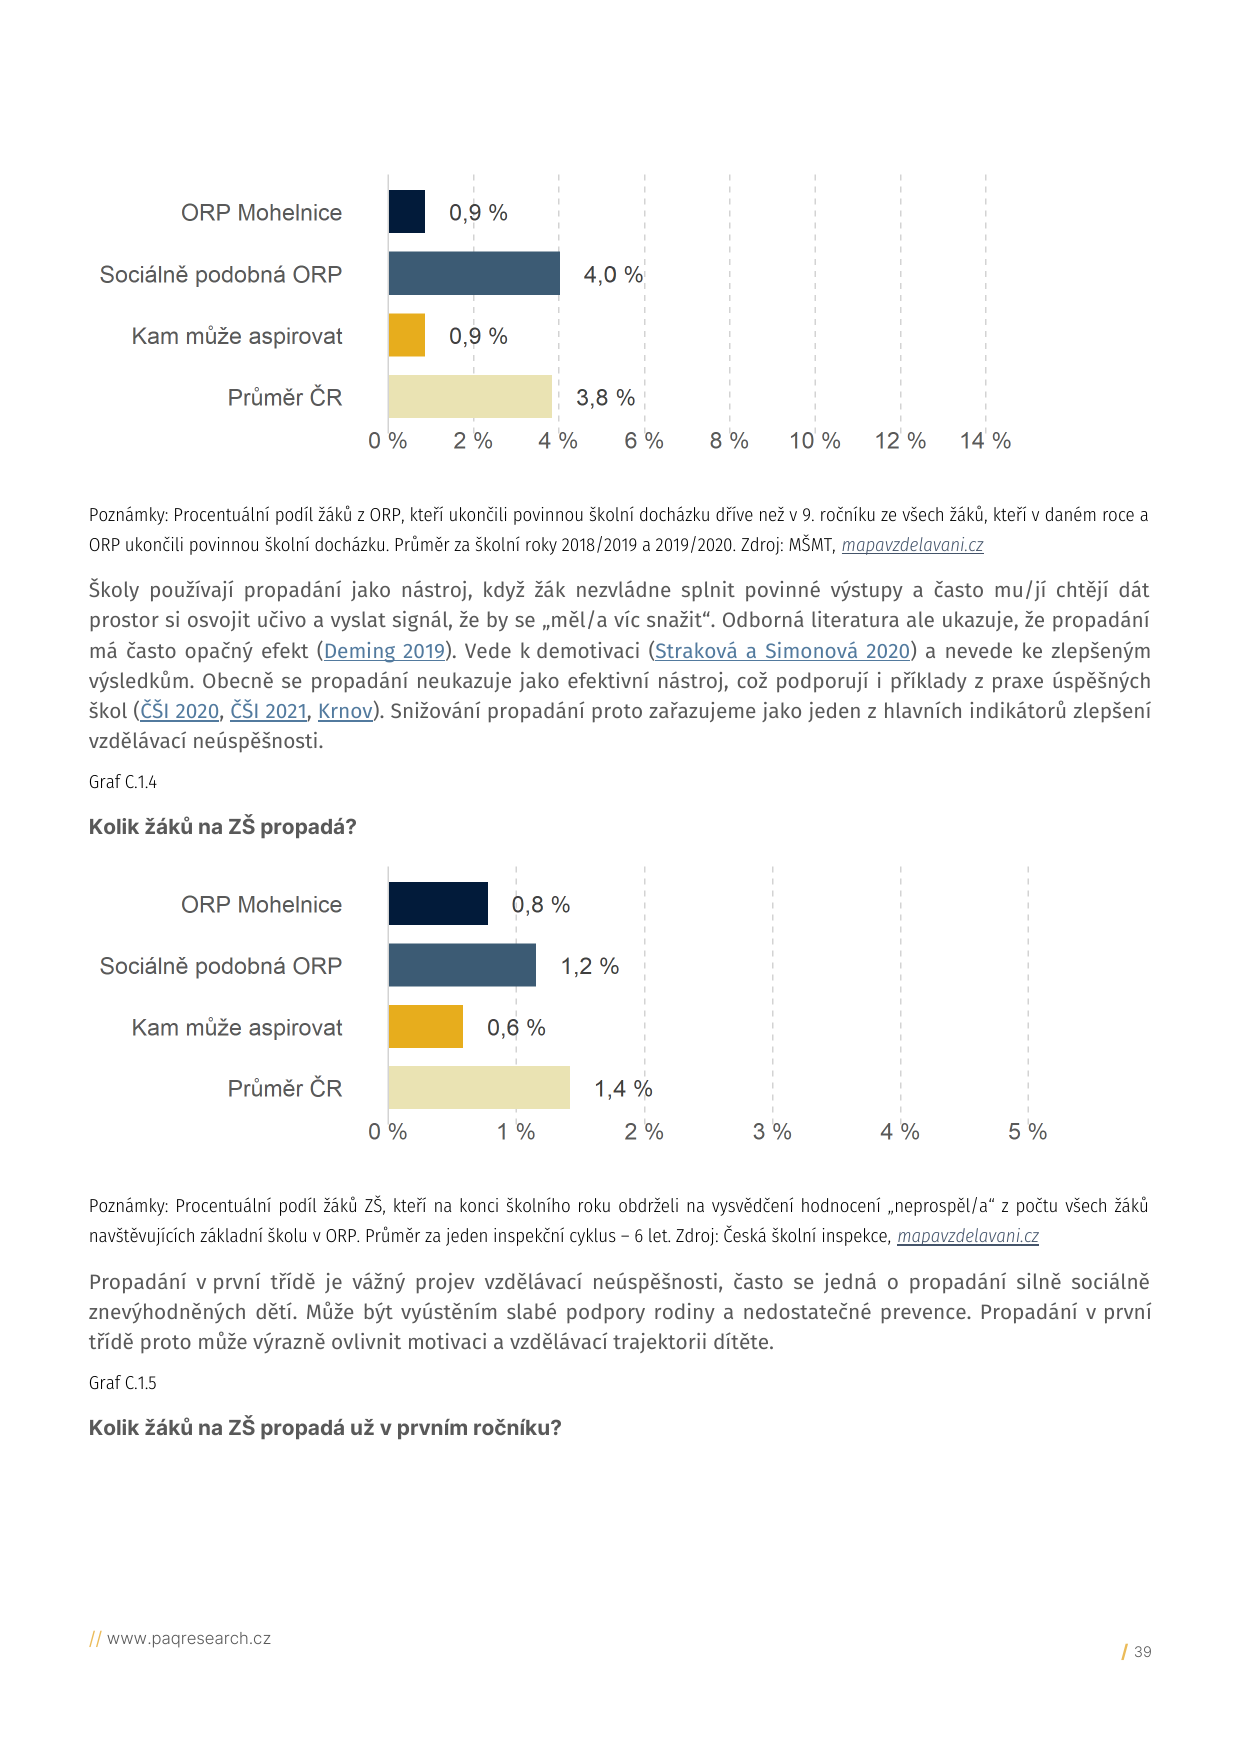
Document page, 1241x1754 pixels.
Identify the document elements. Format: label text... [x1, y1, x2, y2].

text Kolik žáků na ZŠ propadá už v prvním ročníku? [89, 1410, 1152, 1440]
text Graf C.1.4 [89, 771, 1152, 793]
text Poznámky: Procentuální podíl žáků ZŠ, kteří na konci školního roku obdrželi na vysvědčení hodnocení „neprospěl/a“ z počtu všech žáků navštěvujících základní školu v ORP. Průměr za jeden inspekční cyklus – 6 let. Zdroj: Česká školní inspekce, mapavzdelavani.cz [89, 1187, 1152, 1248]
picture [88, 839, 1139, 1171]
text Školy používají propadání jako nástroj, když žák nezvládne splnit povinné výstupy a často mu/jí chtějí dát prostor si osvojit učivo a vyslat signál, že by se „měl/a víc snažit“. Odborná literatura ale ukazuje, že propadání má často opačný efekt (Deming 2019). Vede k demotivaci (Straková a Simonová 2020) a nevede ke zlepšeným výsledkům. Obecně se propadání neukazuje jako efektivní nástroj, což podporují i příklady z praxe úspěšných škol (ČŠI 2020, ČŠI 2021, Krnov). Snižování propadání proto zařazujeme jako jeden z hlavních indikátorů zlepšení vzdělávací neúspěšnosti. [89, 573, 1152, 754]
text Propadání v první třídě je vážný projev vzdělávací neúspěšnosti, často se jedná o propadání silně sociálně znevýhodněných dětí. Může být vyústěním slabé podpory rodiny a nedostatečné prevence. Propadání v první třídě proto může výrazně ovlivnit motivaci a vzdělávací trajektorii dítěte. [89, 1264, 1152, 1355]
text Graf C.1.5 [89, 1372, 1152, 1394]
picture [88, 147, 1139, 480]
text Kolik žáků na ZŠ propadá? [89, 809, 1152, 839]
text Poznámky: Procentuální podíl žáků z ORP, kteří ukončili povinnou školní docházku dříve než v 9. ročníku ze všech žáků, kteří v daném roce a ORP ukončili povinnou školní docházku. Průměr za školní roky 2018/2019 a 2019/2020. Zdroj: MŠMT, mapavzdelavani.cz [89, 496, 1152, 556]
